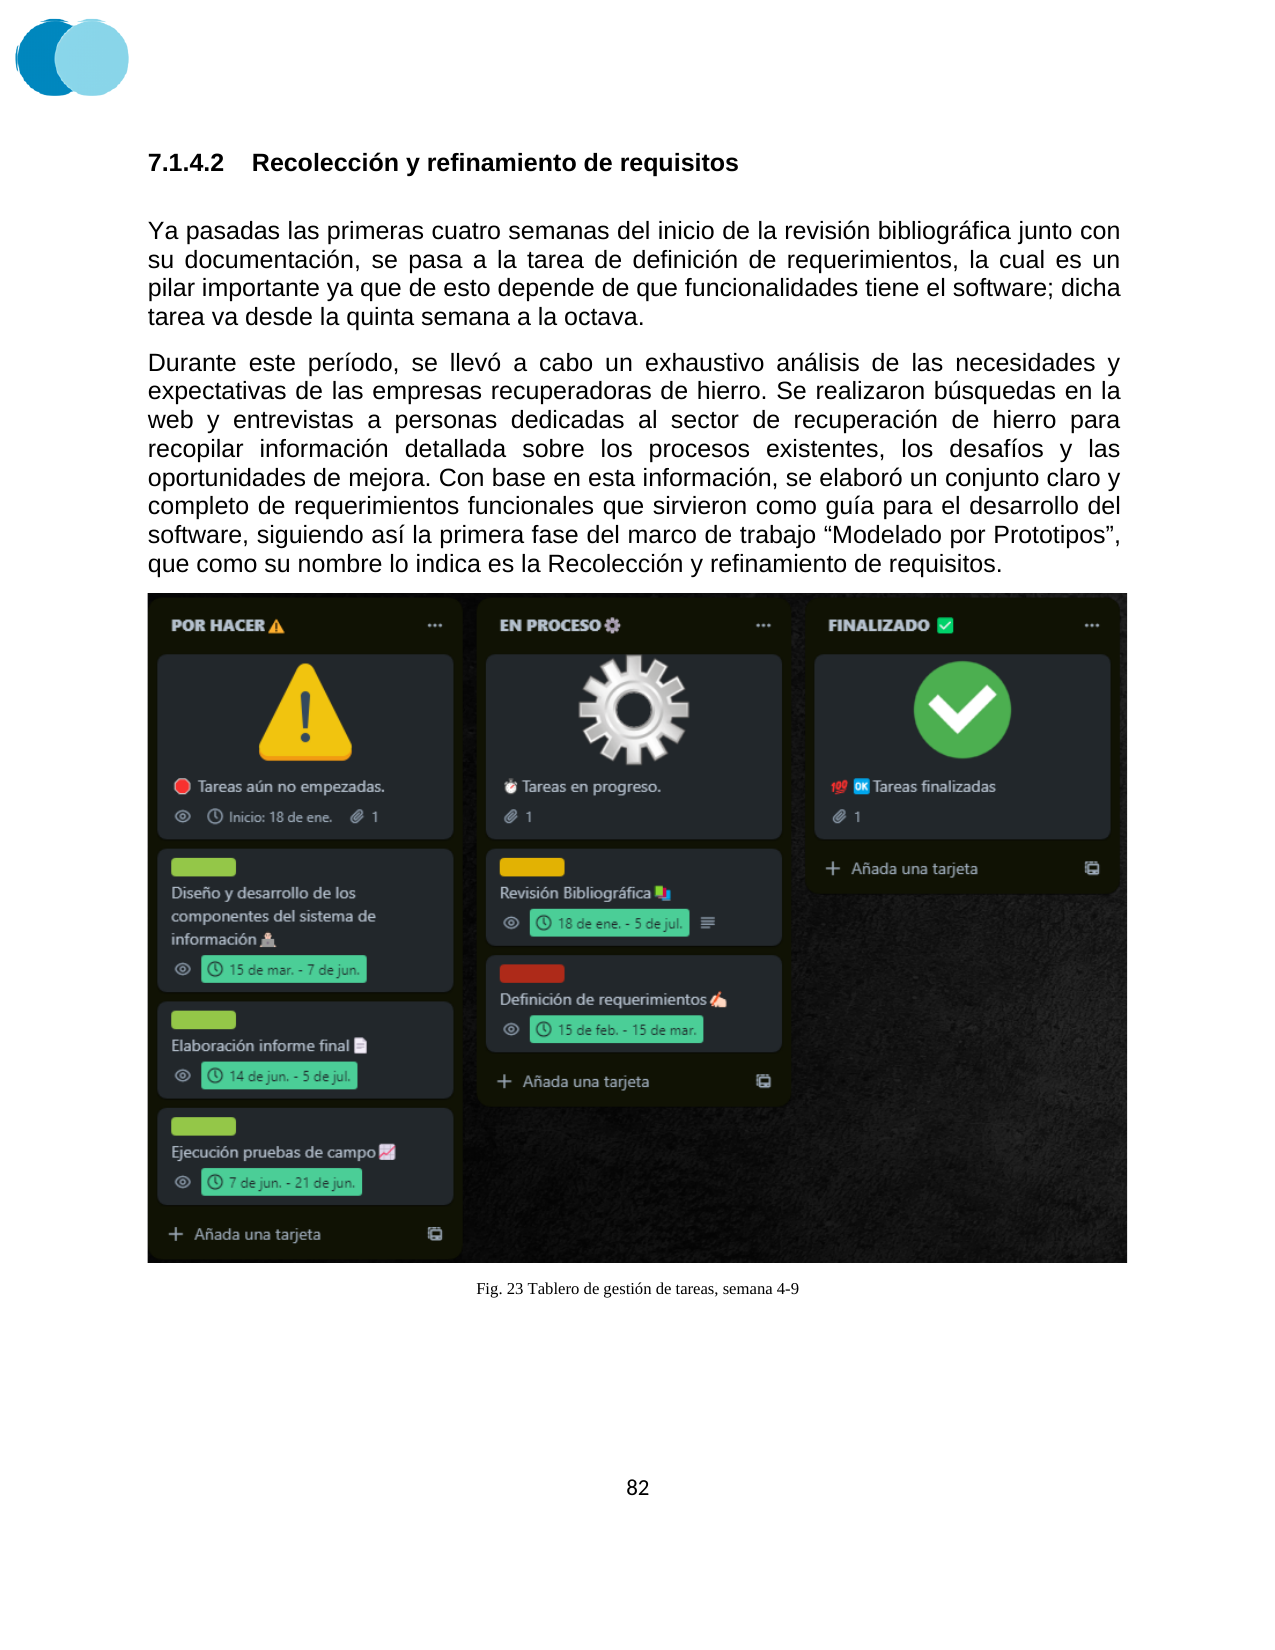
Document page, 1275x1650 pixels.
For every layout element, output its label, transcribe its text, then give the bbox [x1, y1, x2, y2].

picture [147, 593, 1128, 1263]
text Fig. 23 Tablero de gestión de tareas, semana 4-9 [148, 1263, 1127, 1298]
picture [13, 16, 131, 99]
subtitle 7.1.4.2 Recolección y refinamiento de requisitos [148, 148, 1127, 176]
text Durante este período, se llevó a cabo un exhaustivo análisis de las necesidades y expectativas de las empresas recuperadoras de hierro. Se realizaron búsquedas en la web y entrevistas a personas dedicadas al sector de recuperación de hierro para recopilar información detallada sobre los procesos existentes, los desafíos y las oportunidades de mejora. Con base en esta información, se elaboró un conjunto claro y completo de requerimientos funcionales que sirvieron como guía para el desarrollo del software, siguiendo así la primera fase del marco de trabajo “Modelado por Prototipos”, que como su nombre lo indica es la Recolección y refinamiento de requisitos. [148, 347, 1122, 577]
text Ya pasadas las primeras cuatro semanas del inicio de la revisión bibliográfica junto con su documentación, se pasa a la tarea de definición de requerimientos, la cual es un pilar importante ya que de esto depende de que funcionalidades tiene el software; dicha tarea va desde la quinta semana a la octava. [148, 216, 1122, 331]
